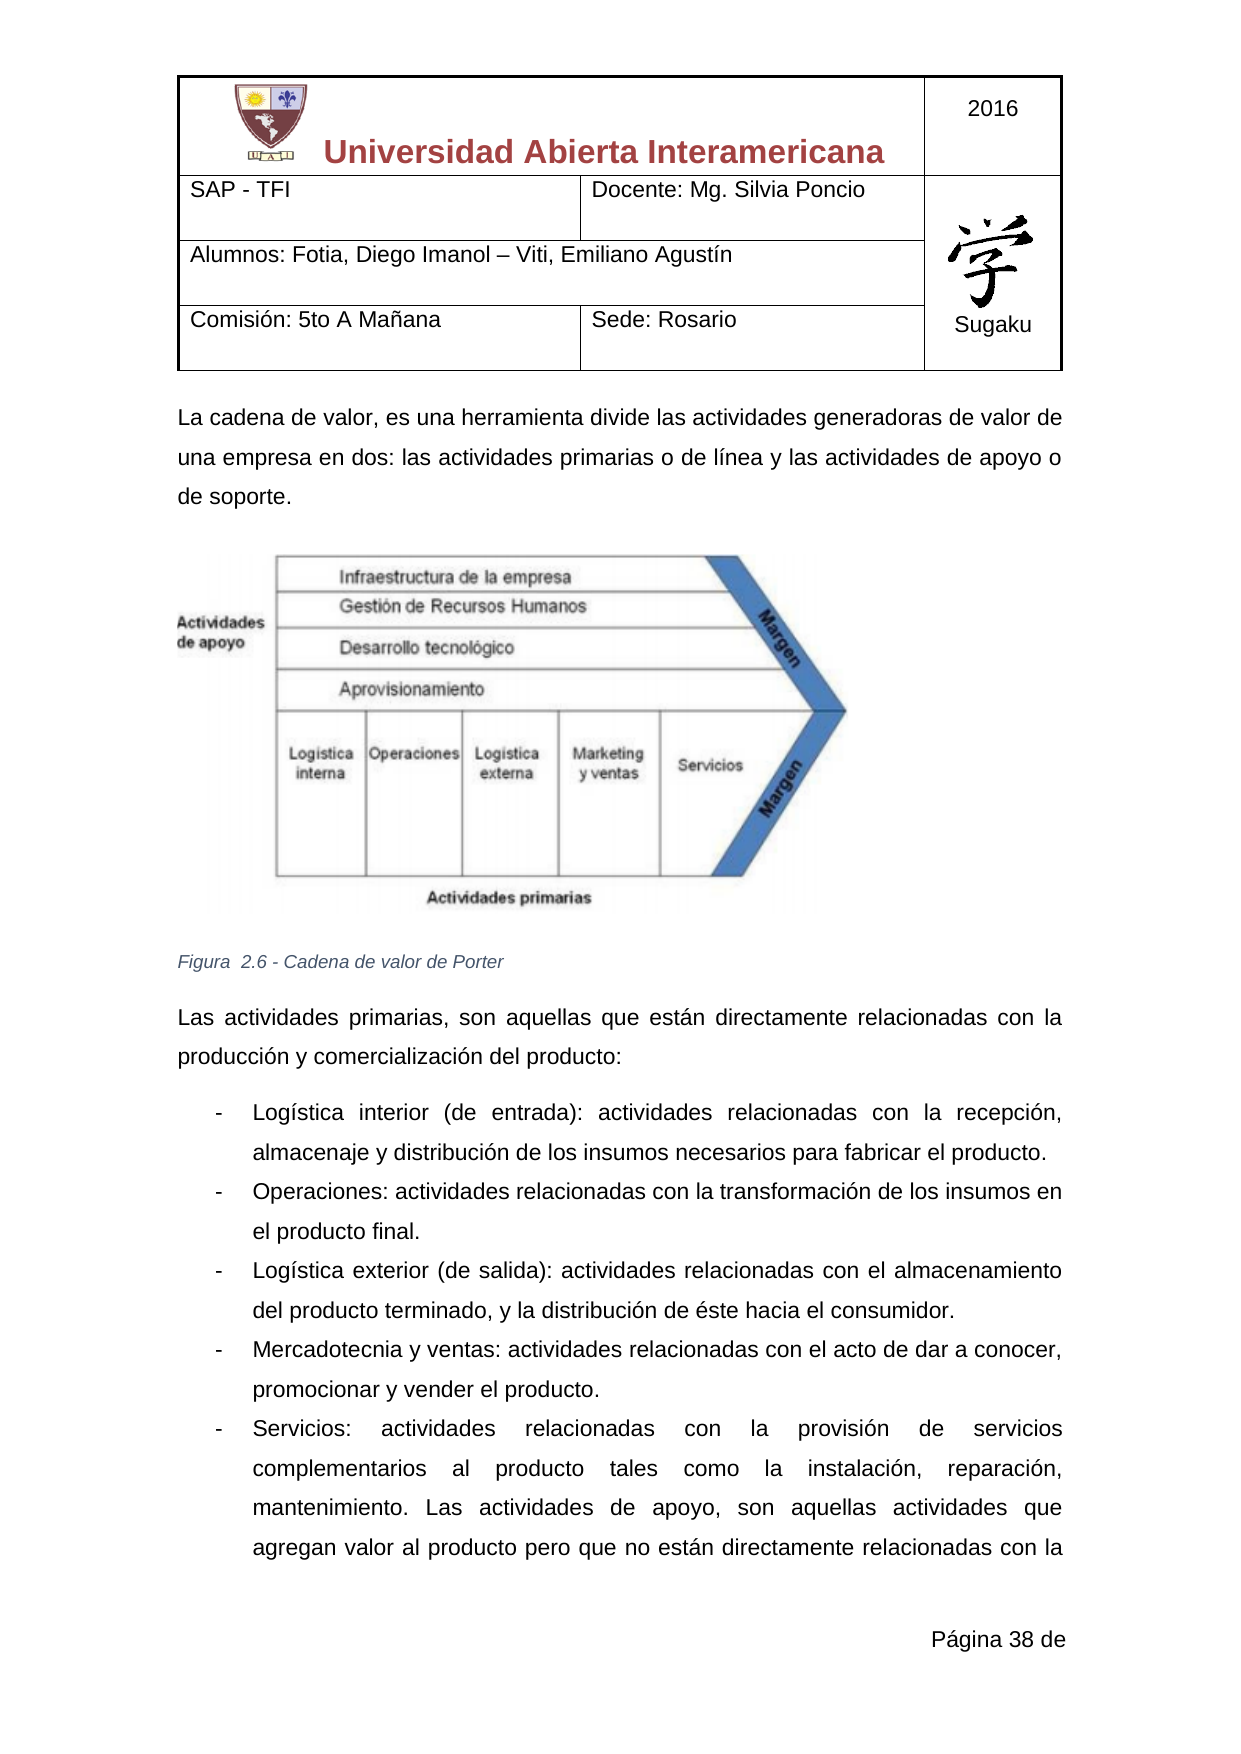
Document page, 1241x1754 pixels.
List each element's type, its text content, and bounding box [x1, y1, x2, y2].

list Logística interior (de entrada): actividades relacionadas con la recepción, almacenaje y distribución de los insumos necesarios para fabricar el producto. [215, 1099, 1063, 1165]
text La cadena de valor, es una herramienta divide las actividades generadoras de valor de una empresa en dos: las actividades primarias o de línea y las actividades de apoyo o de soporte. [177, 404, 1063, 510]
text Figura 2.6 - Cadena de valor de Porter [177, 951, 1063, 972]
picture [177, 539, 856, 921]
text Las actividades primarias, son aquellas que están directamente relacionadas con la producción y comercialización del producto: [177, 1004, 1063, 1069]
list Logística exterior (de salida): actividades relacionadas con el almacenamiento del producto terminado, y la distribución de éste hacia el consumidor. [215, 1257, 1063, 1323]
picture [942, 208, 1044, 311]
list Operaciones: actividades relacionadas con la transformación de los insumos en el producto final. [215, 1178, 1063, 1244]
list Mercadotecnia y ventas: actividades relacionadas con el acto de dar a conocer, promocionar y vender el producto. [215, 1336, 1063, 1402]
picture [218, 78, 324, 164]
